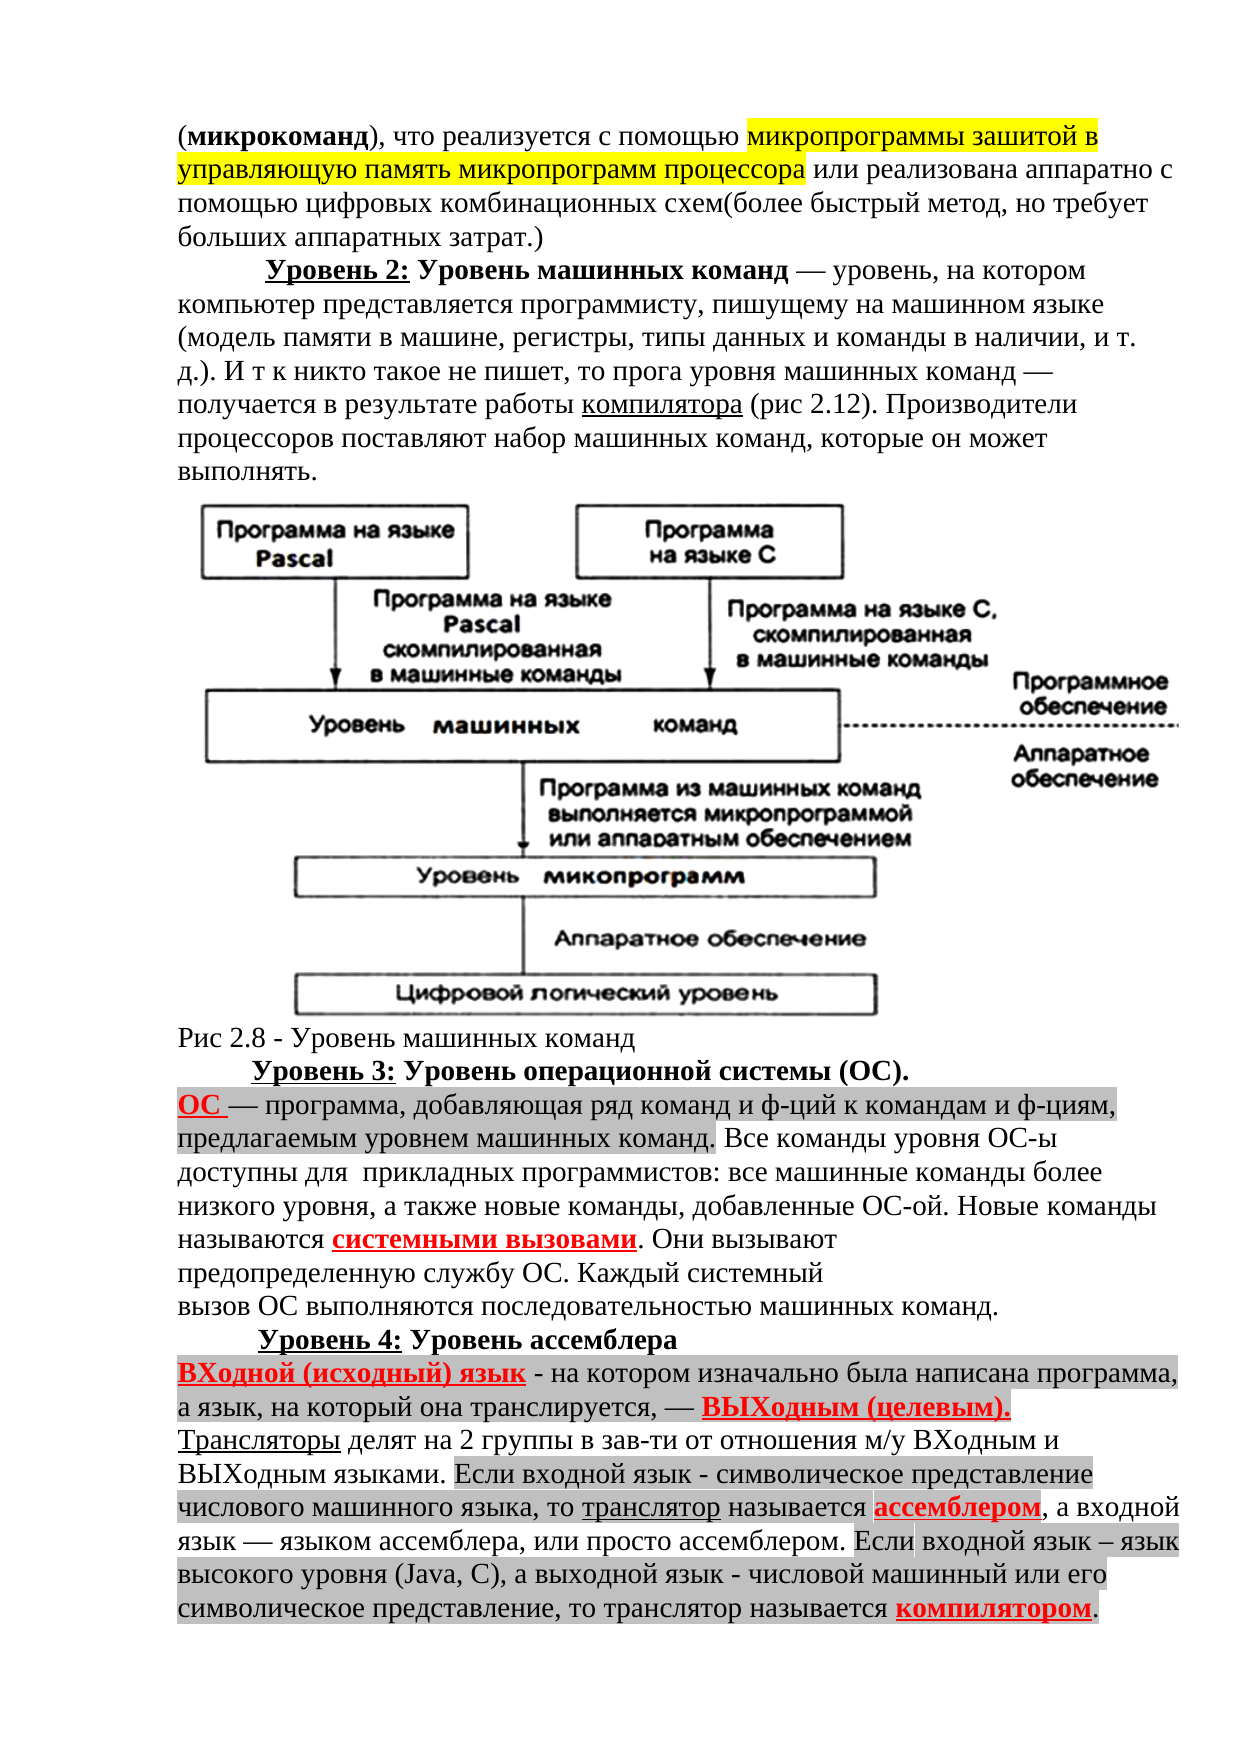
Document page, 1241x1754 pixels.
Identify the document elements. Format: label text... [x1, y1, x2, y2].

text Уровень 4: Уровень ассемблера [177, 1322, 1181, 1355]
text Трансляторы делят на 2 группы в зав-ти от отношения м/у ВХодным и ВЫХодным языками. Если входной язык - символическое представление числового машинного языка, то транслятор называется ассемблером, а входной язык — языком ассемблера, или просто ассемблером. Если входной язык – язык высокого уровня (Java, С), а выходной язык - числовой машинный или его символическое представление, то транслятор называется компилятором. [177, 1422, 1181, 1624]
text Рис 2.8 - Уровень машинных команд [177, 1020, 1181, 1053]
text ОС — программа, добавляющая ряд команд и ф-ций к командам и ф-циям, предлагаемым уровнем машинных команд. Все команды уровня ОС-ы доступны для прикладных программистов: все машинные команды более низкого уровня, а также новые команды, добавленные ОС-ой. Новые команды называются системными вызовами. Они вызывают предопределенную службу ОС. Каждый системный вызов ОС выполняются последовательностью машинных команд. [177, 1087, 1181, 1322]
picture [177, 487, 1179, 1020]
text ВХодной (исходный) язык - на котором изначально была написана программа, а язык, на который она транслируется, — ВЫХодным (целевым). [1011, 1355, 1181, 1422]
text Уровень 3: Уровень операционной системы (ОС). [177, 1053, 1181, 1087]
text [177, 118, 1181, 252]
